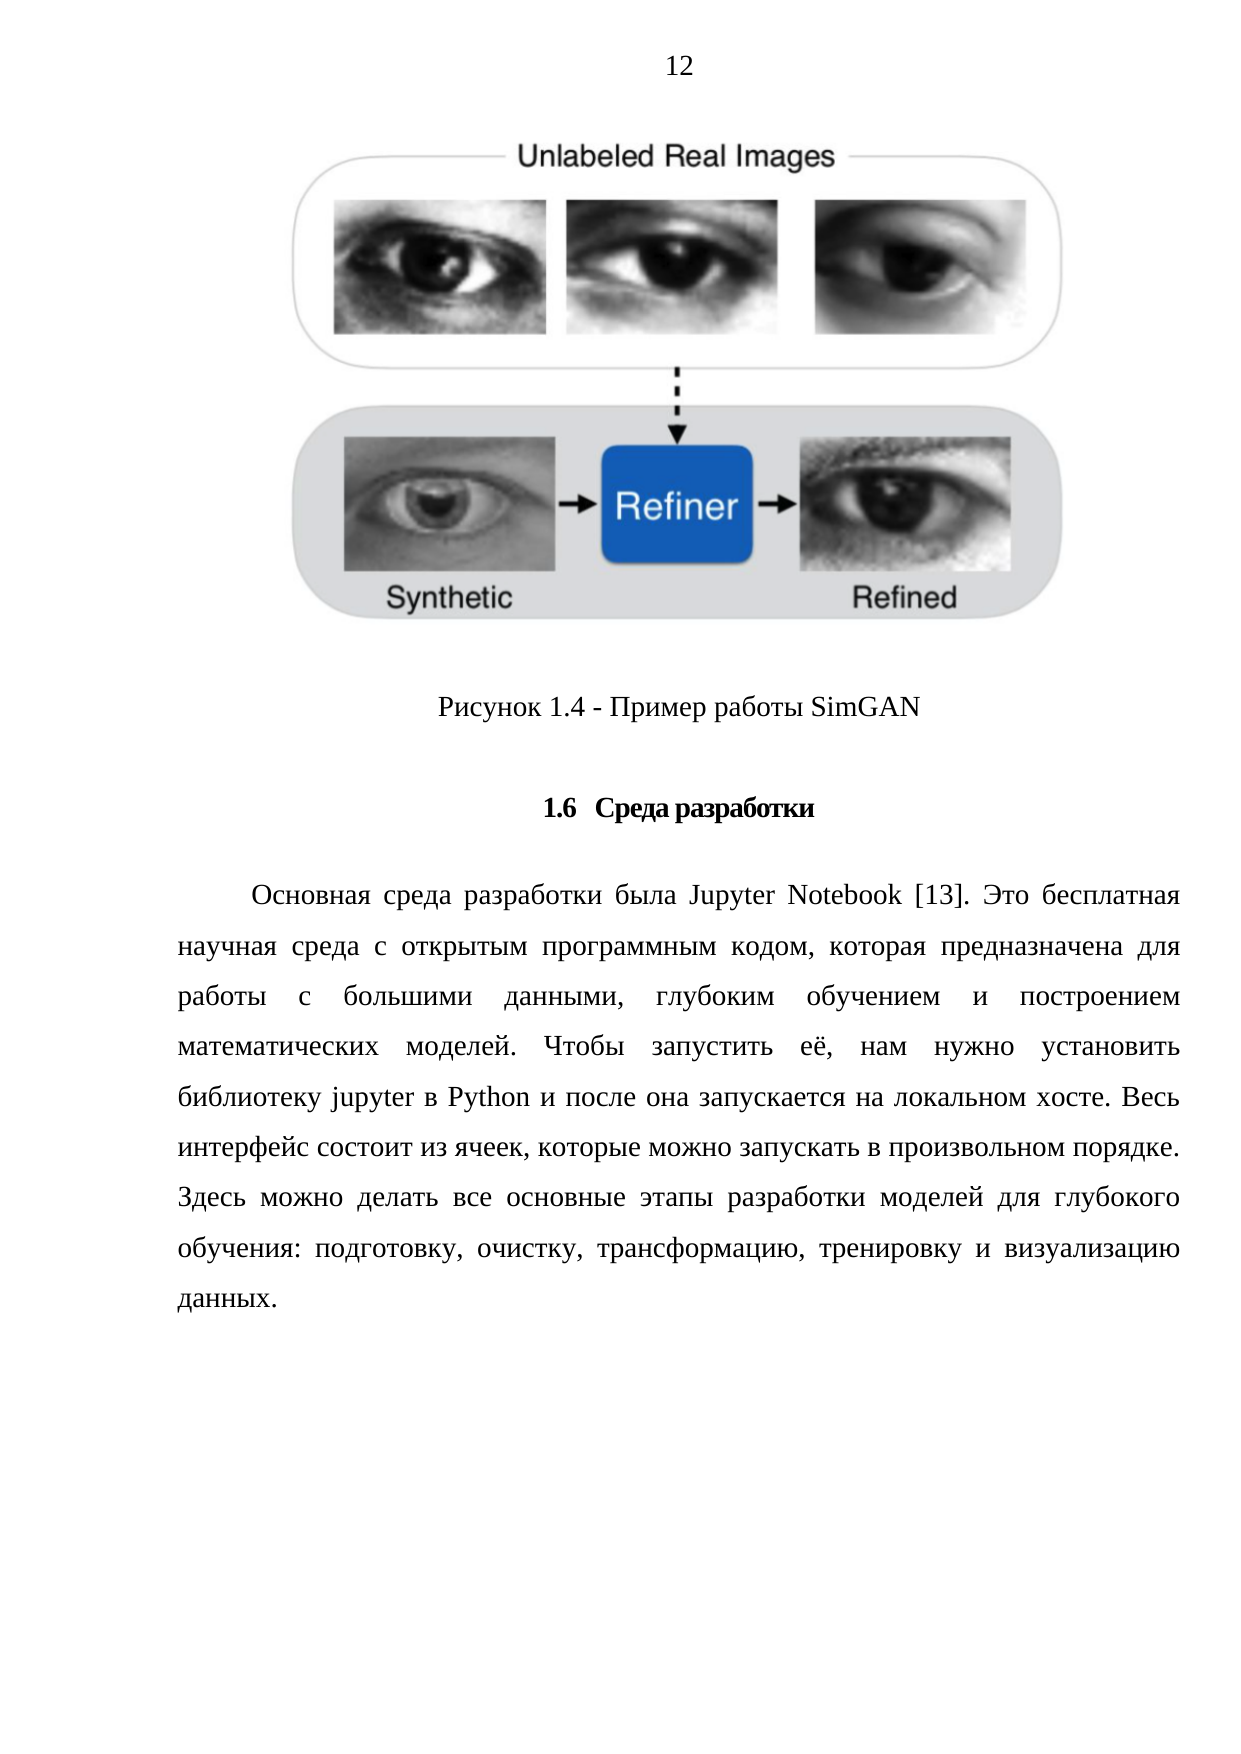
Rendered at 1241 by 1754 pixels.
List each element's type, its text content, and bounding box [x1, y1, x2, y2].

text 1.6 Среда разработки [177, 790, 1181, 823]
picture [267, 126, 1091, 644]
text Основная среда разработки была Jupyter Notebook [13]. Это бесплатная научная среда с открытым программным кодом, которая предназначена для работы с большими данными, глубоким обучением и построением математических моделей. Чтобы запустить её, нам нужно установить библиотеку jupyter в Python и после она запускается на локальном хосте. Весь интерфейс состоит из ячеек, которые можно запускать в произвольном порядке. Здесь можно делать все основные этапы разработки моделей для глубокого обучения: подготовку, очистку, трансформацию, тренировку и визуализацию данных. [177, 877, 1181, 1313]
text Рисунок 1.4 - Пример работы SimGAN [177, 689, 1181, 723]
